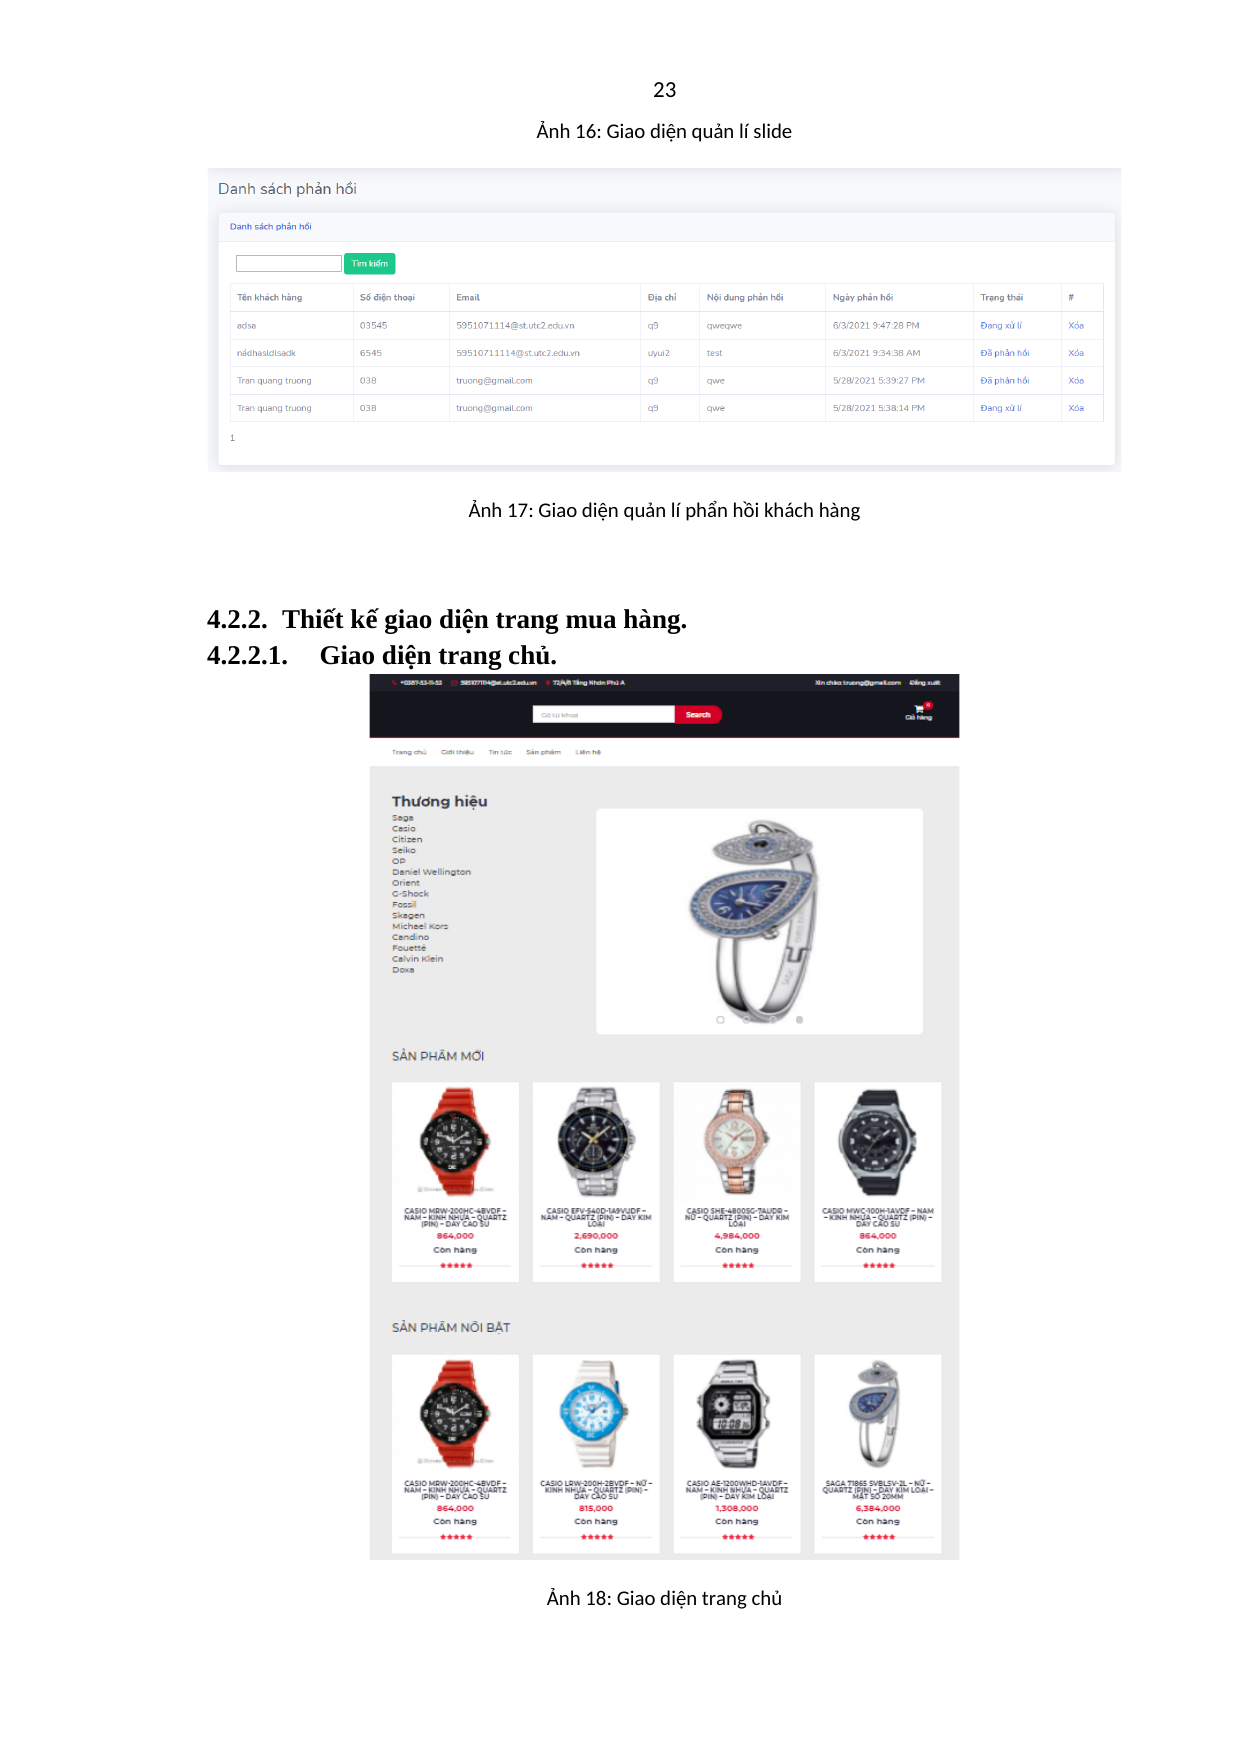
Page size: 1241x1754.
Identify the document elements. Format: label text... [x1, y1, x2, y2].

text Ảnh 16: Giao diện quản lí slide [207, 118, 1122, 143]
text Ảnh 18: Giao diện trang chủ [207, 1585, 1122, 1610]
picture [369, 674, 960, 1560]
list Thiết kế giao diện trang mua hàng. [207, 603, 1122, 634]
list Giao diện trang chủ. [207, 639, 1122, 670]
text Ảnh 17: Giao diện quản lí phẩn hồi khách hàng [207, 497, 1122, 522]
picture [207, 168, 1122, 472]
